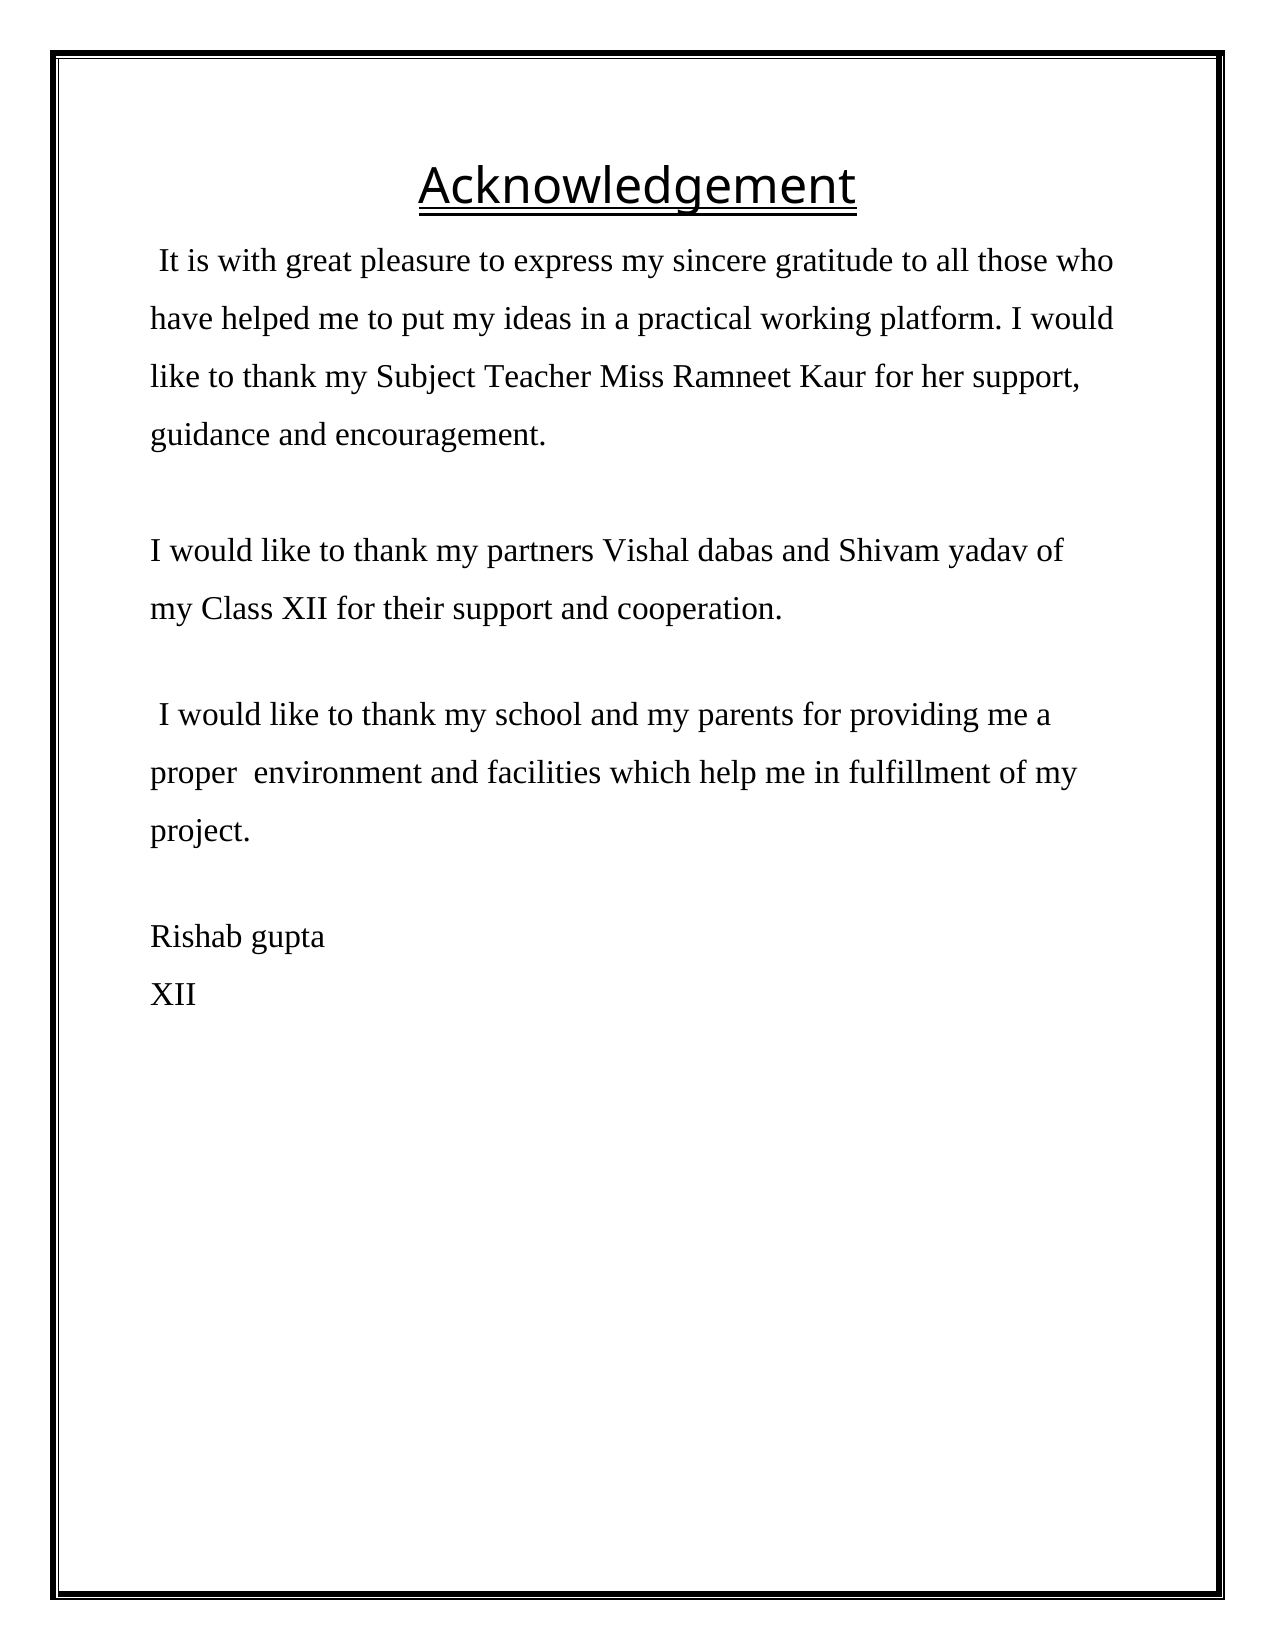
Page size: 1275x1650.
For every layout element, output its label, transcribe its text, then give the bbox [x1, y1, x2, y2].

text Acknowledgement [150, 150, 1125, 218]
text like to thank my Subject Teacher Miss Ramneet Kaur for her support, [150, 356, 1125, 394]
text proper environment and facilities which help me in fulfillment of my [150, 752, 1125, 790]
text It is with great pleasure to express my sincere gratitude to all those who [150, 240, 1125, 278]
text I would like to thank my partners Vishal dabas and Shivam yadav of [150, 530, 1125, 569]
text my Class XII for their support and cooperation. [150, 588, 1125, 627]
text guidance and encouragement. [150, 414, 1125, 453]
text have helped me to put my ideas in a practical working platform. I would [150, 298, 1125, 337]
text XII [150, 974, 1125, 1012]
text project. [150, 810, 1125, 848]
text I would like to thank my school and my parents for providing me a [150, 694, 1125, 732]
text Rishab gupta [150, 916, 1125, 954]
